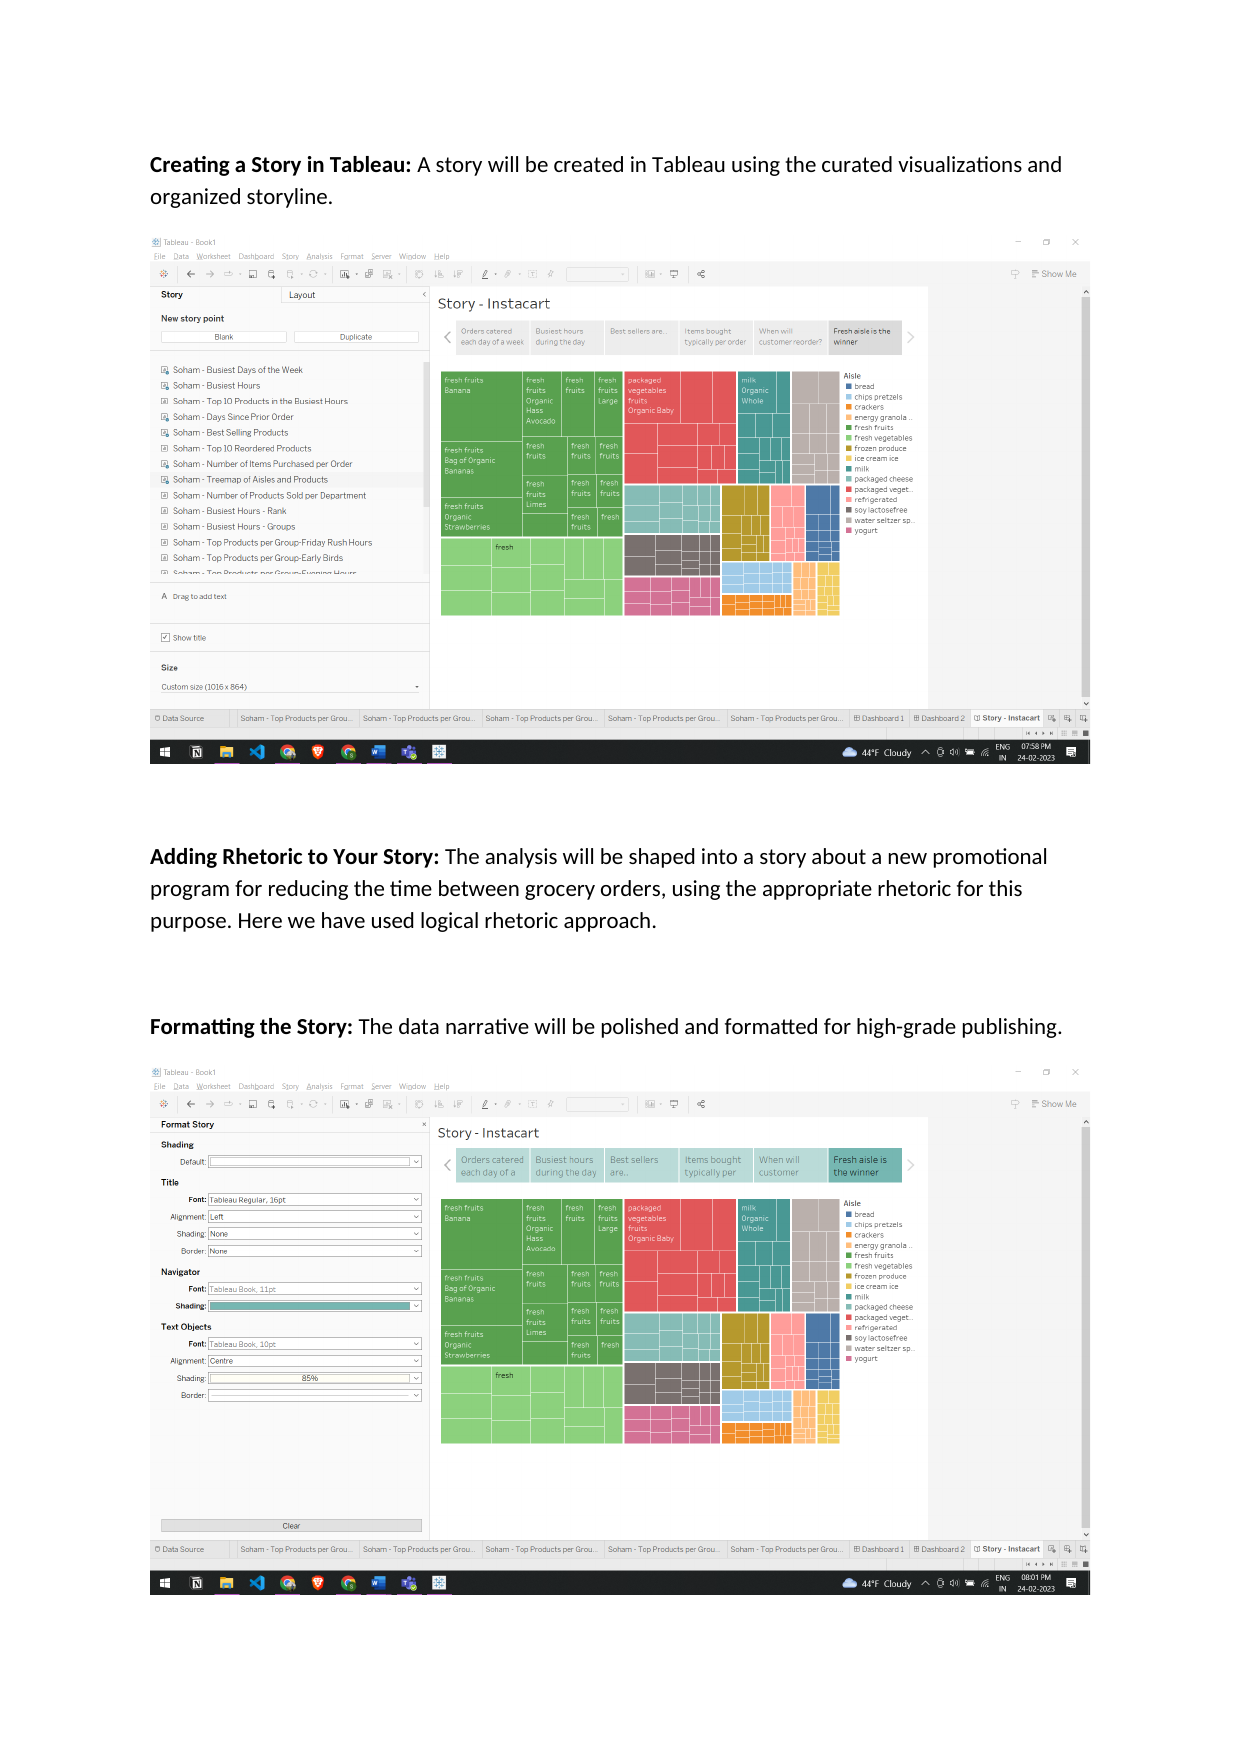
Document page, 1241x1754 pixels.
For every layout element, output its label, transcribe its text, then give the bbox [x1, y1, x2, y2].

text Formatting the Story: The data narrative will be polished and formatted for high-grade publishing. [150, 1012, 1090, 1041]
text Adding Rhetoric to Your Story: The analysis will be shaped into a story about a new promotional program for reducing the time between grocery orders, using the appropriate rhetoric for this purpose. Here we have used logical rhetoric approach. [150, 842, 1090, 934]
text Creating a Story in Tableau: A story will be created in Tableau using the curated visualizations and organized storyline. [150, 150, 1090, 210]
picture [150, 235, 1091, 764]
picture [150, 1065, 1091, 1595]
